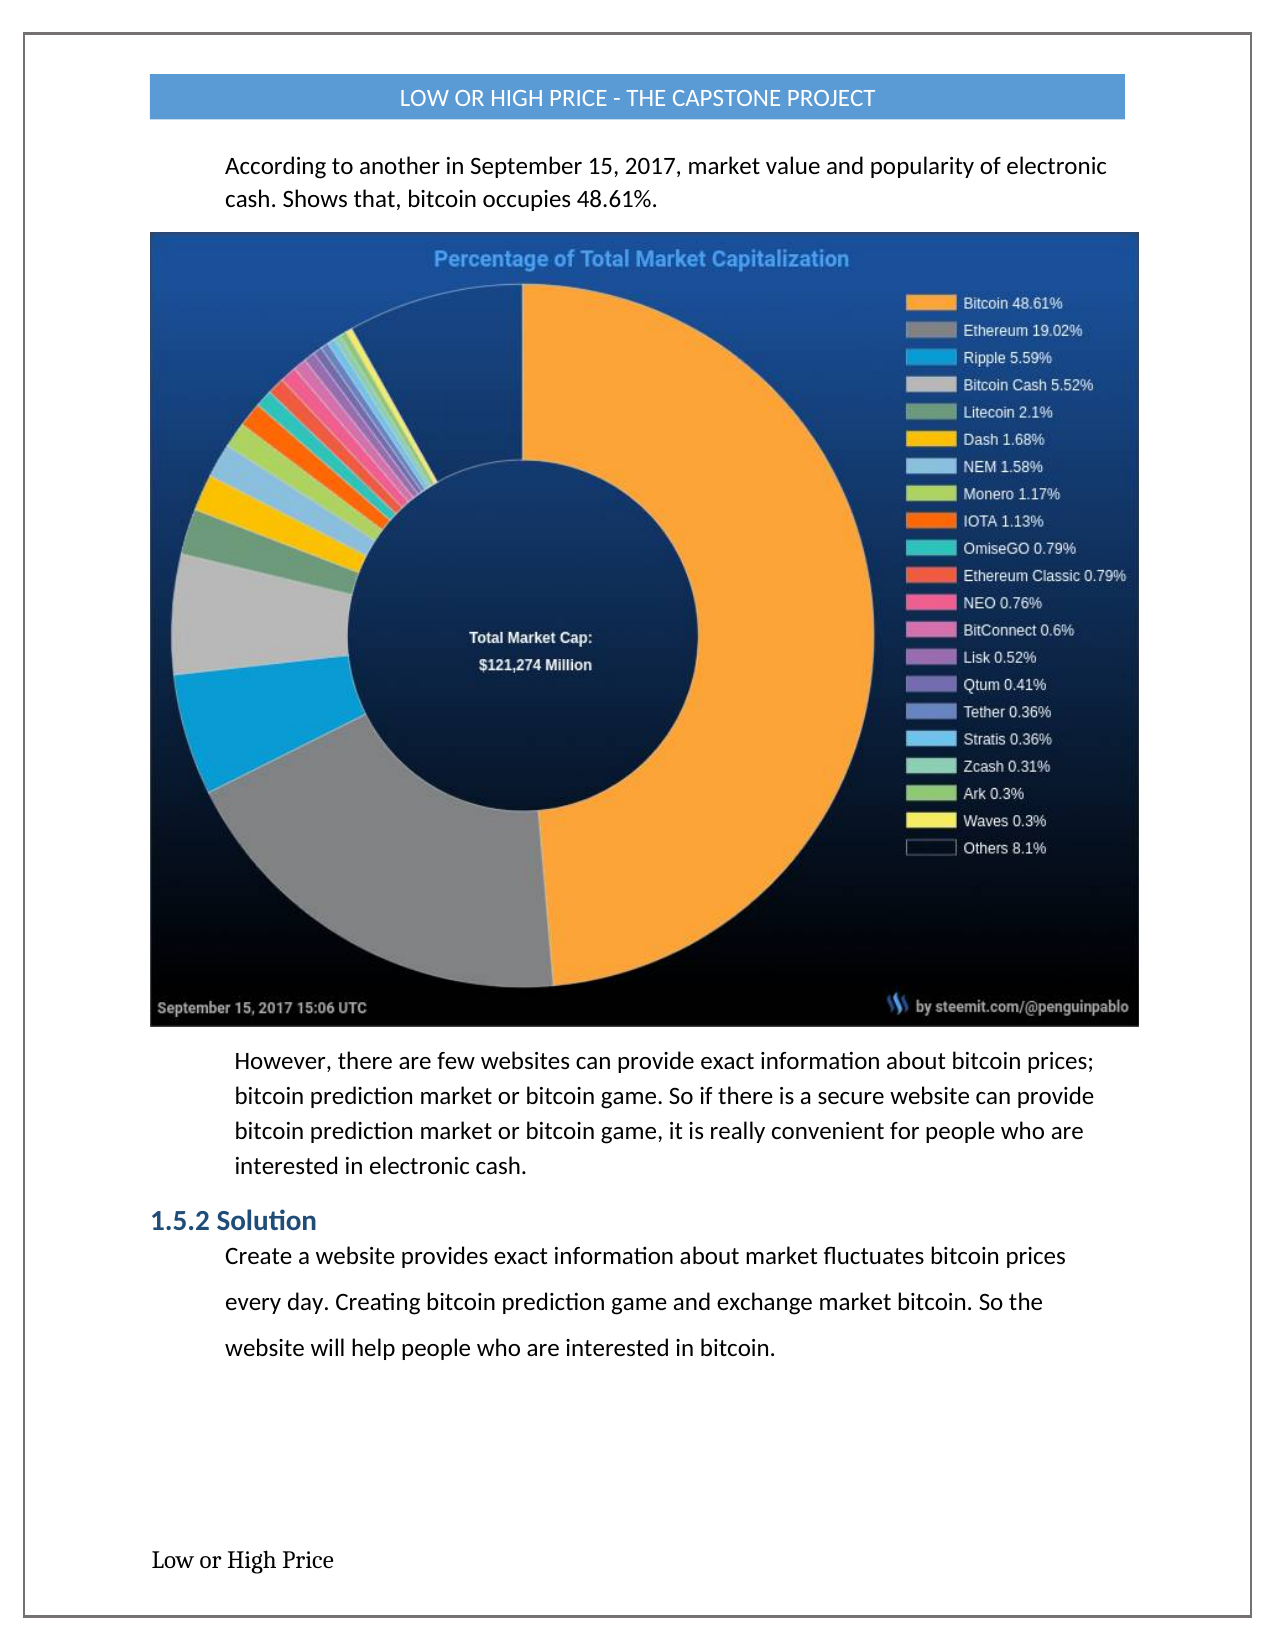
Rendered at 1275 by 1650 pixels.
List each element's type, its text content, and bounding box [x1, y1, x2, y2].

text According to another in September 15, 2017, market value and popularity of electronic cash. Shows that, bitcoin occupies 48.61%. [225, 150, 1125, 213]
text Create a website provides exact information about market fluctuates bitcoin prices every day. Creating bitcoin prediction game and exchange market bitcoin. So the website will help people who are interested in bitcoin. [225, 1240, 1125, 1362]
list However, there are few websites can provide exact information about bitcoin prices; bitcoin prediction market or bitcoin game. So if there is a secure website can provide bitcoin prediction market or bitcoin game, it is really convenient for people who are interested in electronic cash. [234, 1045, 1125, 1181]
subtitle 1.5.2 Solution [150, 1202, 1125, 1238]
picture [150, 232, 1139, 1027]
